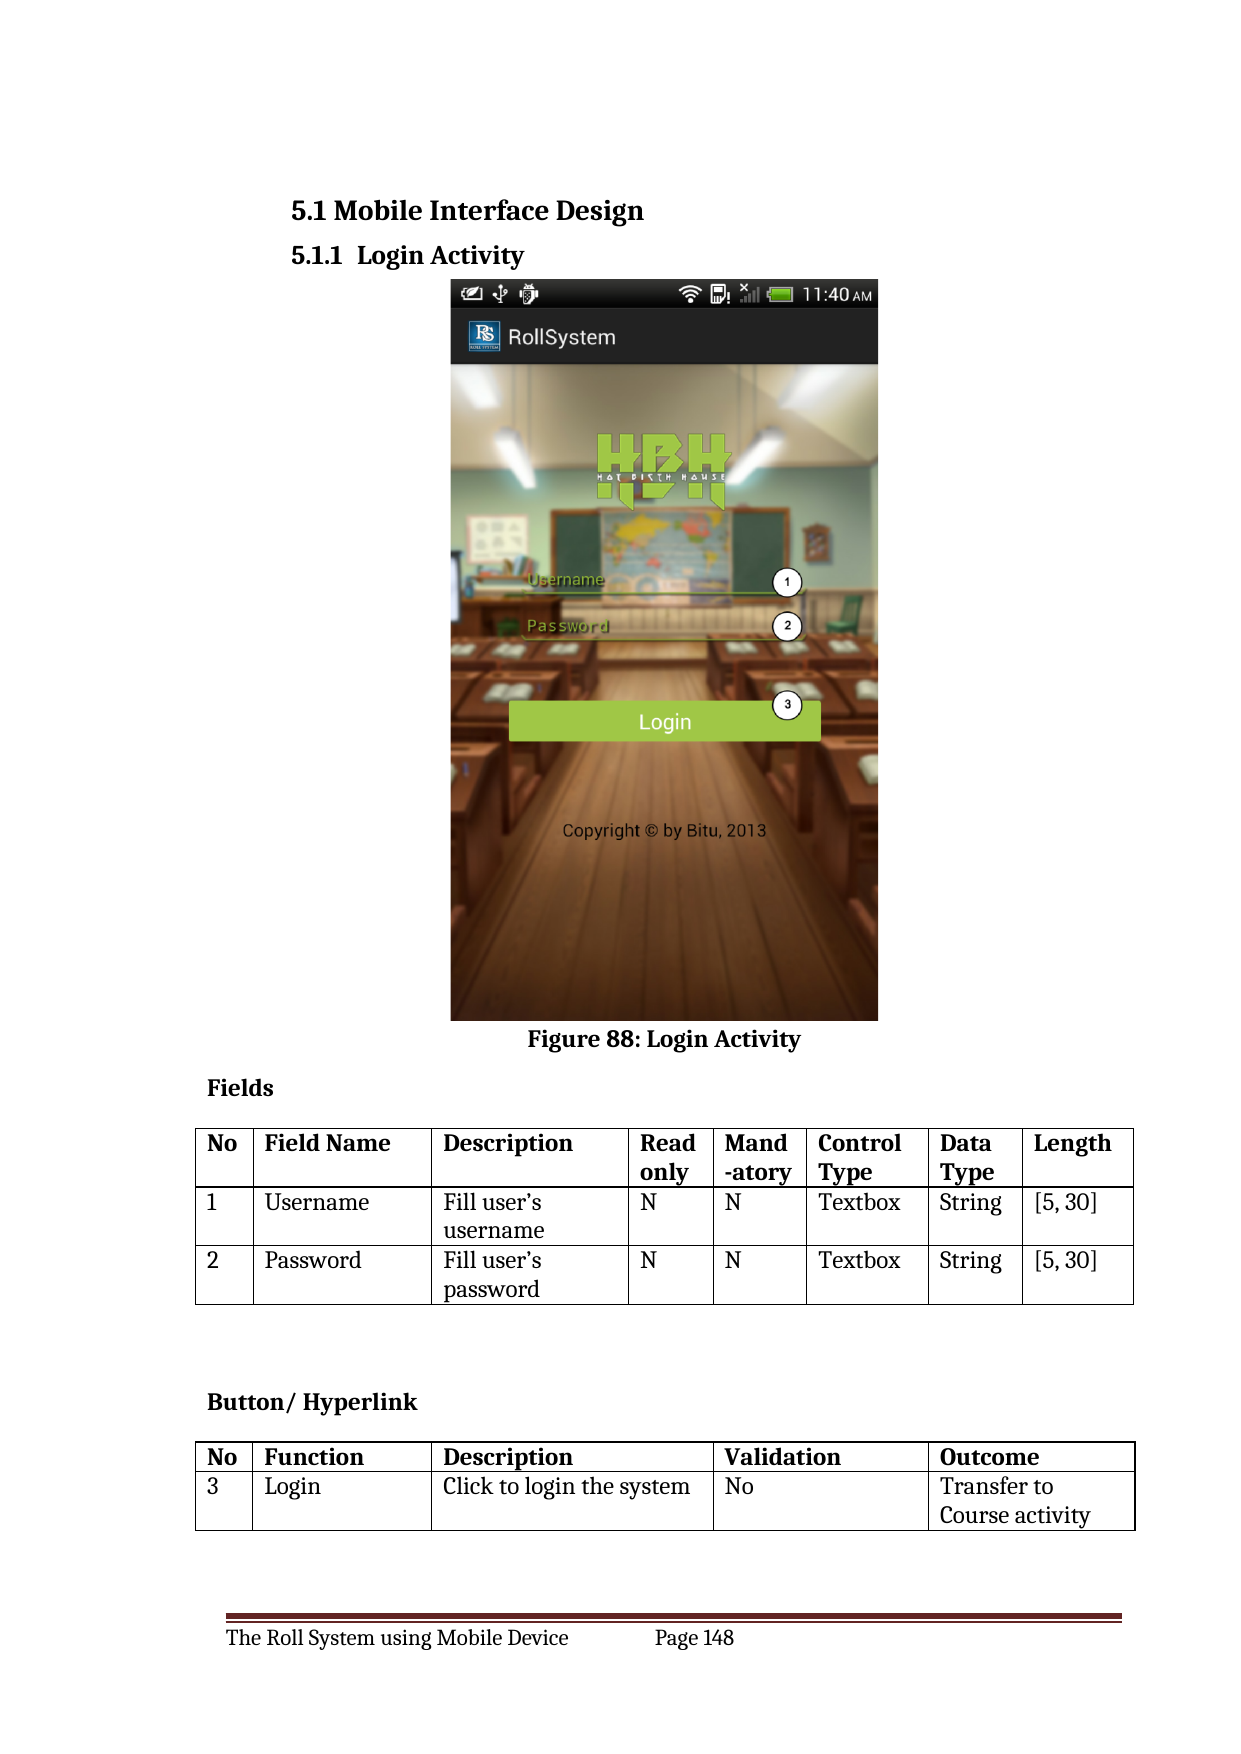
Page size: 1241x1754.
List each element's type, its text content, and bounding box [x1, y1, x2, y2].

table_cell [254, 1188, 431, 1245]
text Fields [207, 1074, 1122, 1103]
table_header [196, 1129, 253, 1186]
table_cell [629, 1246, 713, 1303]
subtitle Login Activity [291, 240, 1122, 271]
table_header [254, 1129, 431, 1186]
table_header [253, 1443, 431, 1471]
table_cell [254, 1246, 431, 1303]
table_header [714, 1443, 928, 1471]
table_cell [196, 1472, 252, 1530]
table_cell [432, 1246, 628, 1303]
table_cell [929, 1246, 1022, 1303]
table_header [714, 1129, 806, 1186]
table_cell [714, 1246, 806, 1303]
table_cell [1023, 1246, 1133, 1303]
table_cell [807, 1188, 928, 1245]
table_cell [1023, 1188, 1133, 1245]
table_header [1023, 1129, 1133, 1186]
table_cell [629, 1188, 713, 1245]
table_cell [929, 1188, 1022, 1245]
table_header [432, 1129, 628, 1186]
text Button/ Hyperlink [207, 1388, 1122, 1416]
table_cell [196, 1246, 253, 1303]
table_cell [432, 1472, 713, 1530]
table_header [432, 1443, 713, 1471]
picture [450, 279, 879, 1021]
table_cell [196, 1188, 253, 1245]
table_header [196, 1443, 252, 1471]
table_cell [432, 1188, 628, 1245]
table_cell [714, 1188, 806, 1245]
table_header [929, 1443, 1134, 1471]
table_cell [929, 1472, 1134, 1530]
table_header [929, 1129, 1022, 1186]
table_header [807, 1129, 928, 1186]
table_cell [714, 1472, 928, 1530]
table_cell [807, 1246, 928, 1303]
subtitle Mobile Interface Design [291, 194, 1122, 227]
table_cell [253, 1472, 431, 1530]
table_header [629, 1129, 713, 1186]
